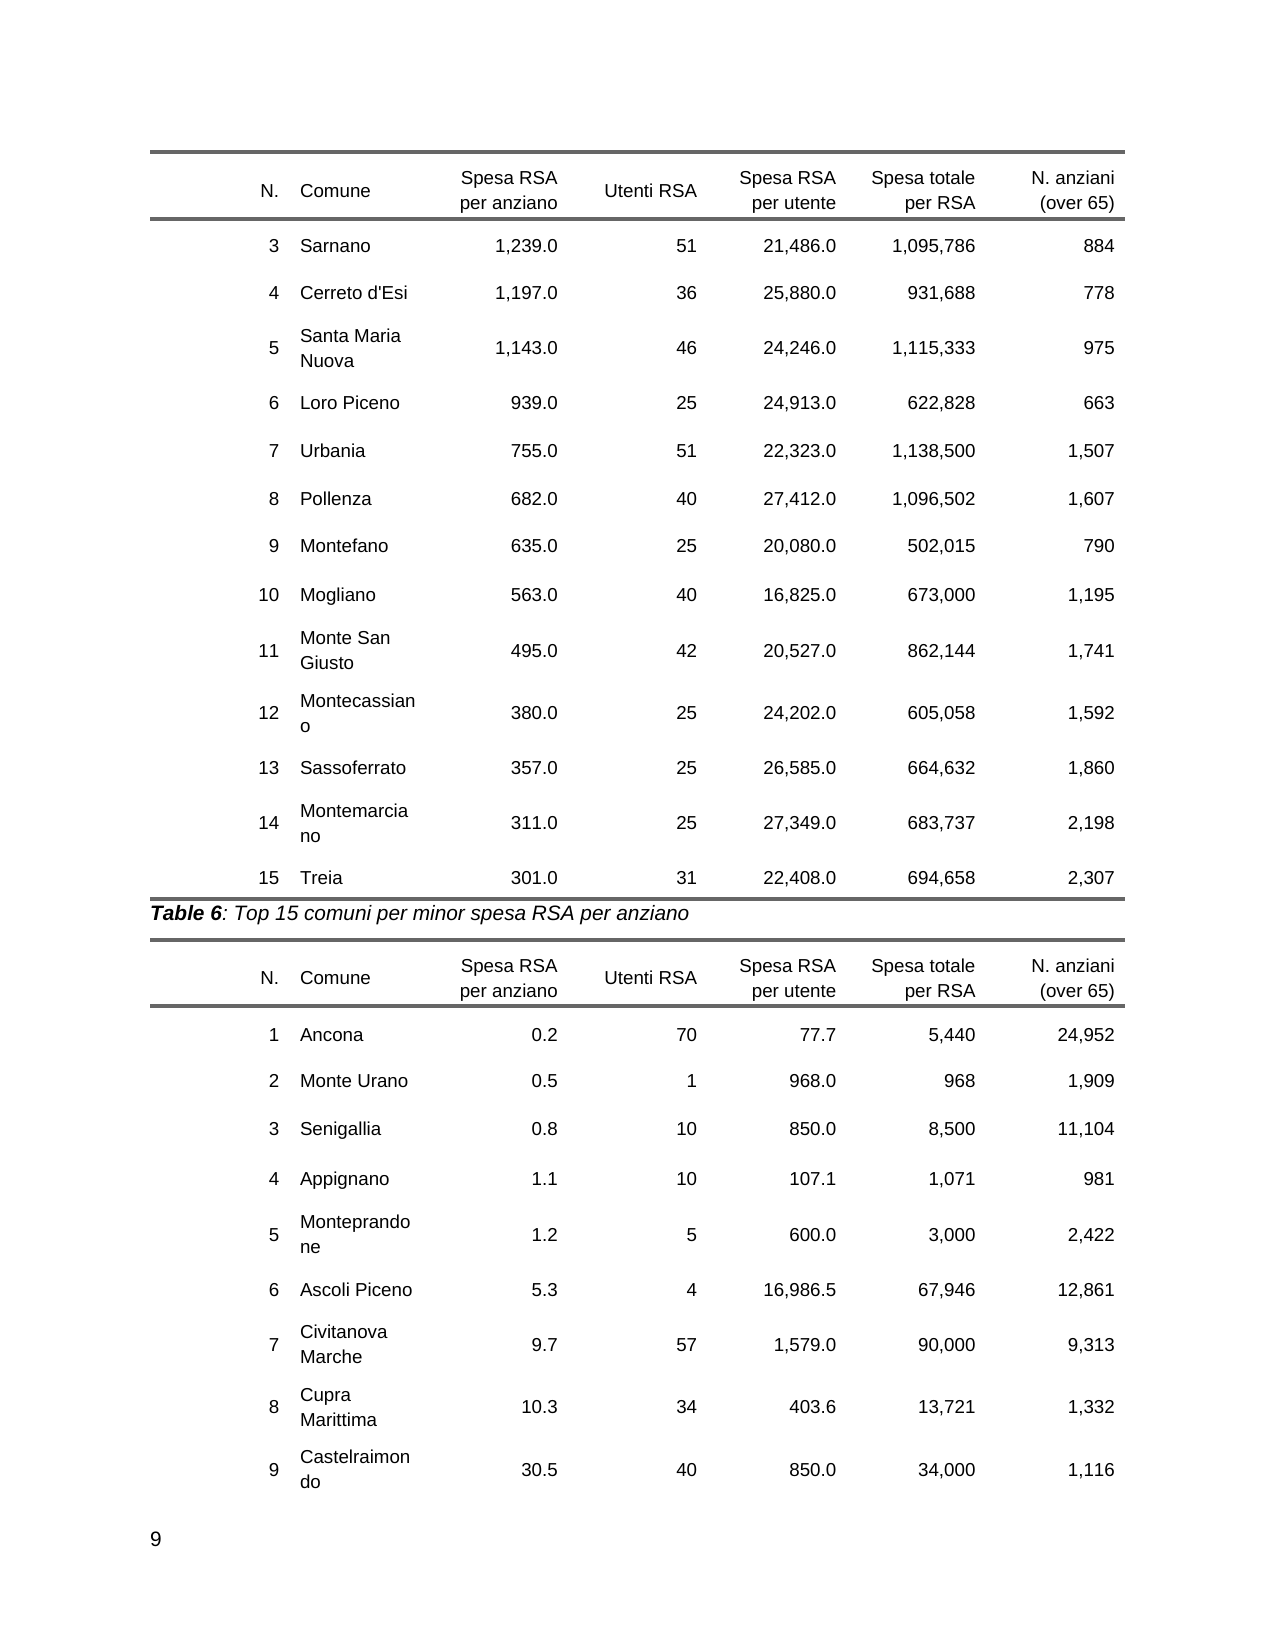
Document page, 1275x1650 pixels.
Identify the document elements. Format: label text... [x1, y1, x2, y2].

table_cell 4 [150, 264, 289, 312]
table_cell 27,412.0 [707, 470, 846, 517]
table_cell 663 [986, 374, 1125, 422]
table_cell 311.0 [429, 787, 568, 849]
table_cell 25 [568, 677, 707, 739]
table_cell 57 [568, 1308, 707, 1371]
table_cell 14 [150, 787, 289, 849]
table_cell 1.2 [429, 1198, 568, 1261]
table_cell 1,115,333 [846, 312, 986, 374]
table_cell 563.0 [429, 565, 568, 614]
table_cell 1,116 [986, 1433, 1125, 1496]
table_cell 1,143.0 [429, 312, 568, 374]
table_cell 8,500 [846, 1099, 986, 1149]
table_cell Monte Urano [289, 1052, 428, 1099]
table_cell 25 [568, 739, 707, 787]
table_cell 939.0 [429, 374, 568, 422]
table_cell 1,096,502 [846, 470, 986, 517]
table_cell 10 [150, 565, 289, 614]
table_cell 2 [150, 1052, 289, 1099]
table_cell 36 [568, 264, 707, 312]
table_header N. anziani (over 65) [986, 942, 1125, 1004]
table_cell Monteprandone [289, 1198, 428, 1261]
table_cell 605,058 [846, 677, 986, 739]
table_header N. anziani (over 65) [986, 154, 1125, 217]
table_cell 1,195 [986, 565, 1125, 614]
table_cell 0.8 [429, 1099, 568, 1149]
table_cell 51 [568, 422, 707, 469]
table_cell Appignano [289, 1149, 428, 1198]
table_cell 682.0 [429, 470, 568, 517]
table_cell 683,737 [846, 787, 986, 849]
table_cell 16,825.0 [707, 565, 846, 614]
table_cell 3 [150, 1099, 289, 1149]
table_header N. [150, 942, 289, 1004]
table_cell 6 [150, 374, 289, 422]
table_cell 931,688 [846, 264, 986, 312]
table_cell 0.2 [429, 1008, 568, 1052]
table_cell Pollenza [289, 470, 428, 517]
table_cell 664,632 [846, 739, 986, 787]
table_cell 7 [150, 1308, 289, 1371]
table_cell Monte San Giusto [289, 614, 428, 677]
table_cell 755.0 [429, 422, 568, 469]
table_cell Sarnano [289, 221, 428, 264]
table_cell 600.0 [707, 1198, 846, 1261]
table_cell 5.3 [429, 1261, 568, 1308]
table_cell Castelraimondo [289, 1433, 428, 1496]
table_cell 850.0 [707, 1099, 846, 1149]
table_cell 790 [986, 517, 1125, 565]
table_cell 635.0 [429, 517, 568, 565]
table_header Spesa RSA per utente [707, 154, 846, 217]
table_cell 1,741 [986, 614, 1125, 677]
table_cell 4 [150, 1149, 289, 1198]
table_header Spesa RSA per anziano [429, 154, 568, 217]
table_cell 694,658 [846, 849, 986, 897]
table_cell 34 [568, 1371, 707, 1433]
table_cell Sassoferrato [289, 739, 428, 787]
table_cell 20,080.0 [707, 517, 846, 565]
table_cell Civitanova Marche [289, 1308, 428, 1371]
table_cell 30.5 [429, 1433, 568, 1496]
table_cell 11,104 [986, 1099, 1125, 1149]
table_cell 8 [150, 1371, 289, 1433]
table_cell 24,202.0 [707, 677, 846, 739]
table_cell 1,332 [986, 1371, 1125, 1433]
table_cell 21,486.0 [707, 221, 846, 264]
table_cell 9.7 [429, 1308, 568, 1371]
table_cell 15 [150, 849, 289, 897]
table_cell 1,095,786 [846, 221, 986, 264]
table_cell Urbania [289, 422, 428, 469]
table_cell 1,909 [986, 1052, 1125, 1099]
table_cell 1,239.0 [429, 221, 568, 264]
table_cell 6 [150, 1261, 289, 1308]
table_cell 13 [150, 739, 289, 787]
table_cell 34,000 [846, 1433, 986, 1496]
table_cell 778 [986, 264, 1125, 312]
table_cell 862,144 [846, 614, 986, 677]
table_cell 25,880.0 [707, 264, 846, 312]
table_header Utenti RSA [568, 154, 707, 217]
table_cell 380.0 [429, 677, 568, 739]
table_cell 495.0 [429, 614, 568, 677]
table_cell 1 [568, 1052, 707, 1099]
table_cell 25 [568, 517, 707, 565]
table_cell 968 [846, 1052, 986, 1099]
table_cell 981 [986, 1149, 1125, 1198]
text Table : Top 15 comuni per minor spesa RSA per anziano [150, 901, 1125, 925]
table_cell 5 [568, 1198, 707, 1261]
table_cell Treia [289, 849, 428, 897]
table_cell 67,946 [846, 1261, 986, 1308]
table_cell 0.5 [429, 1052, 568, 1099]
table_cell 2,422 [986, 1198, 1125, 1261]
table_cell 1.1 [429, 1149, 568, 1198]
table_cell 107.1 [707, 1149, 846, 1198]
table_cell 12 [150, 677, 289, 739]
table_cell 27,349.0 [707, 787, 846, 849]
table_cell 16,986.5 [707, 1261, 846, 1308]
table_cell 357.0 [429, 739, 568, 787]
table_cell Santa Maria Nuova [289, 312, 428, 374]
table_cell 31 [568, 849, 707, 897]
table_cell 7 [150, 422, 289, 469]
table_cell 70 [568, 1008, 707, 1052]
table_cell 9 [150, 1433, 289, 1496]
table_cell 884 [986, 221, 1125, 264]
table_cell 673,000 [846, 565, 986, 614]
table_cell 502,015 [846, 517, 986, 565]
table_cell 20,527.0 [707, 614, 846, 677]
table_cell 1,071 [846, 1149, 986, 1198]
table_cell 1,138,500 [846, 422, 986, 469]
table_header N. [150, 154, 289, 217]
table_cell 10.3 [429, 1371, 568, 1433]
table_cell 10 [568, 1099, 707, 1149]
table_cell 51 [568, 221, 707, 264]
table_cell 850.0 [707, 1433, 846, 1496]
table_header Spesa totale per RSA [846, 154, 986, 217]
table_cell 5 [150, 1198, 289, 1261]
table_cell 1,507 [986, 422, 1125, 469]
table_cell Cupra Marittima [289, 1371, 428, 1433]
table_cell Ancona [289, 1008, 428, 1052]
table_cell 25 [568, 374, 707, 422]
table_cell 25 [568, 787, 707, 849]
table_header Spesa RSA per utente [707, 942, 846, 1004]
table_cell 622,828 [846, 374, 986, 422]
table_cell Loro Piceno [289, 374, 428, 422]
table_cell Montefano [289, 517, 428, 565]
table_cell 40 [568, 470, 707, 517]
table_cell 1,197.0 [429, 264, 568, 312]
table_cell 2,307 [986, 849, 1125, 897]
table_cell 77.7 [707, 1008, 846, 1052]
table_cell 968.0 [707, 1052, 846, 1099]
table_cell 46 [568, 312, 707, 374]
table_cell 11 [150, 614, 289, 677]
table_header Comune [289, 154, 428, 217]
table_cell 24,952 [986, 1008, 1125, 1052]
table_cell 1,592 [986, 677, 1125, 739]
table_cell 5 [150, 312, 289, 374]
table_cell Senigallia [289, 1099, 428, 1149]
table_cell 1,860 [986, 739, 1125, 787]
table_cell 12,861 [986, 1261, 1125, 1308]
table_cell 90,000 [846, 1308, 986, 1371]
table_cell 403.6 [707, 1371, 846, 1433]
table_cell 1,579.0 [707, 1308, 846, 1371]
table_cell 975 [986, 312, 1125, 374]
table_cell 24,246.0 [707, 312, 846, 374]
table_cell 4 [568, 1261, 707, 1308]
table_cell 8 [150, 470, 289, 517]
table_header Spesa totale per RSA [846, 942, 986, 1004]
table_cell 40 [568, 565, 707, 614]
table_cell 26,585.0 [707, 739, 846, 787]
table_cell 5,440 [846, 1008, 986, 1052]
table_cell Ascoli Piceno [289, 1261, 428, 1308]
table_cell Mogliano [289, 565, 428, 614]
table_cell 3 [150, 221, 289, 264]
table_cell 1,607 [986, 470, 1125, 517]
table_cell Montecassiano [289, 677, 428, 739]
table_cell 22,408.0 [707, 849, 846, 897]
table_header Utenti RSA [568, 942, 707, 1004]
table_cell 9,313 [986, 1308, 1125, 1371]
table_cell 13,721 [846, 1371, 986, 1433]
table_cell Cerreto d'Esi [289, 264, 428, 312]
table_cell 22,323.0 [707, 422, 846, 469]
table_cell 10 [568, 1149, 707, 1198]
table_cell Montemarciano [289, 787, 428, 849]
table_cell 24,913.0 [707, 374, 846, 422]
table_cell 2,198 [986, 787, 1125, 849]
table_cell 301.0 [429, 849, 568, 897]
table_header Comune [289, 942, 428, 1004]
table_header Spesa RSA per anziano [429, 942, 568, 1004]
table_cell 40 [568, 1433, 707, 1496]
table_cell 9 [150, 517, 289, 565]
table_cell 42 [568, 614, 707, 677]
table_cell 3,000 [846, 1198, 986, 1261]
table_cell 1 [150, 1008, 289, 1052]
